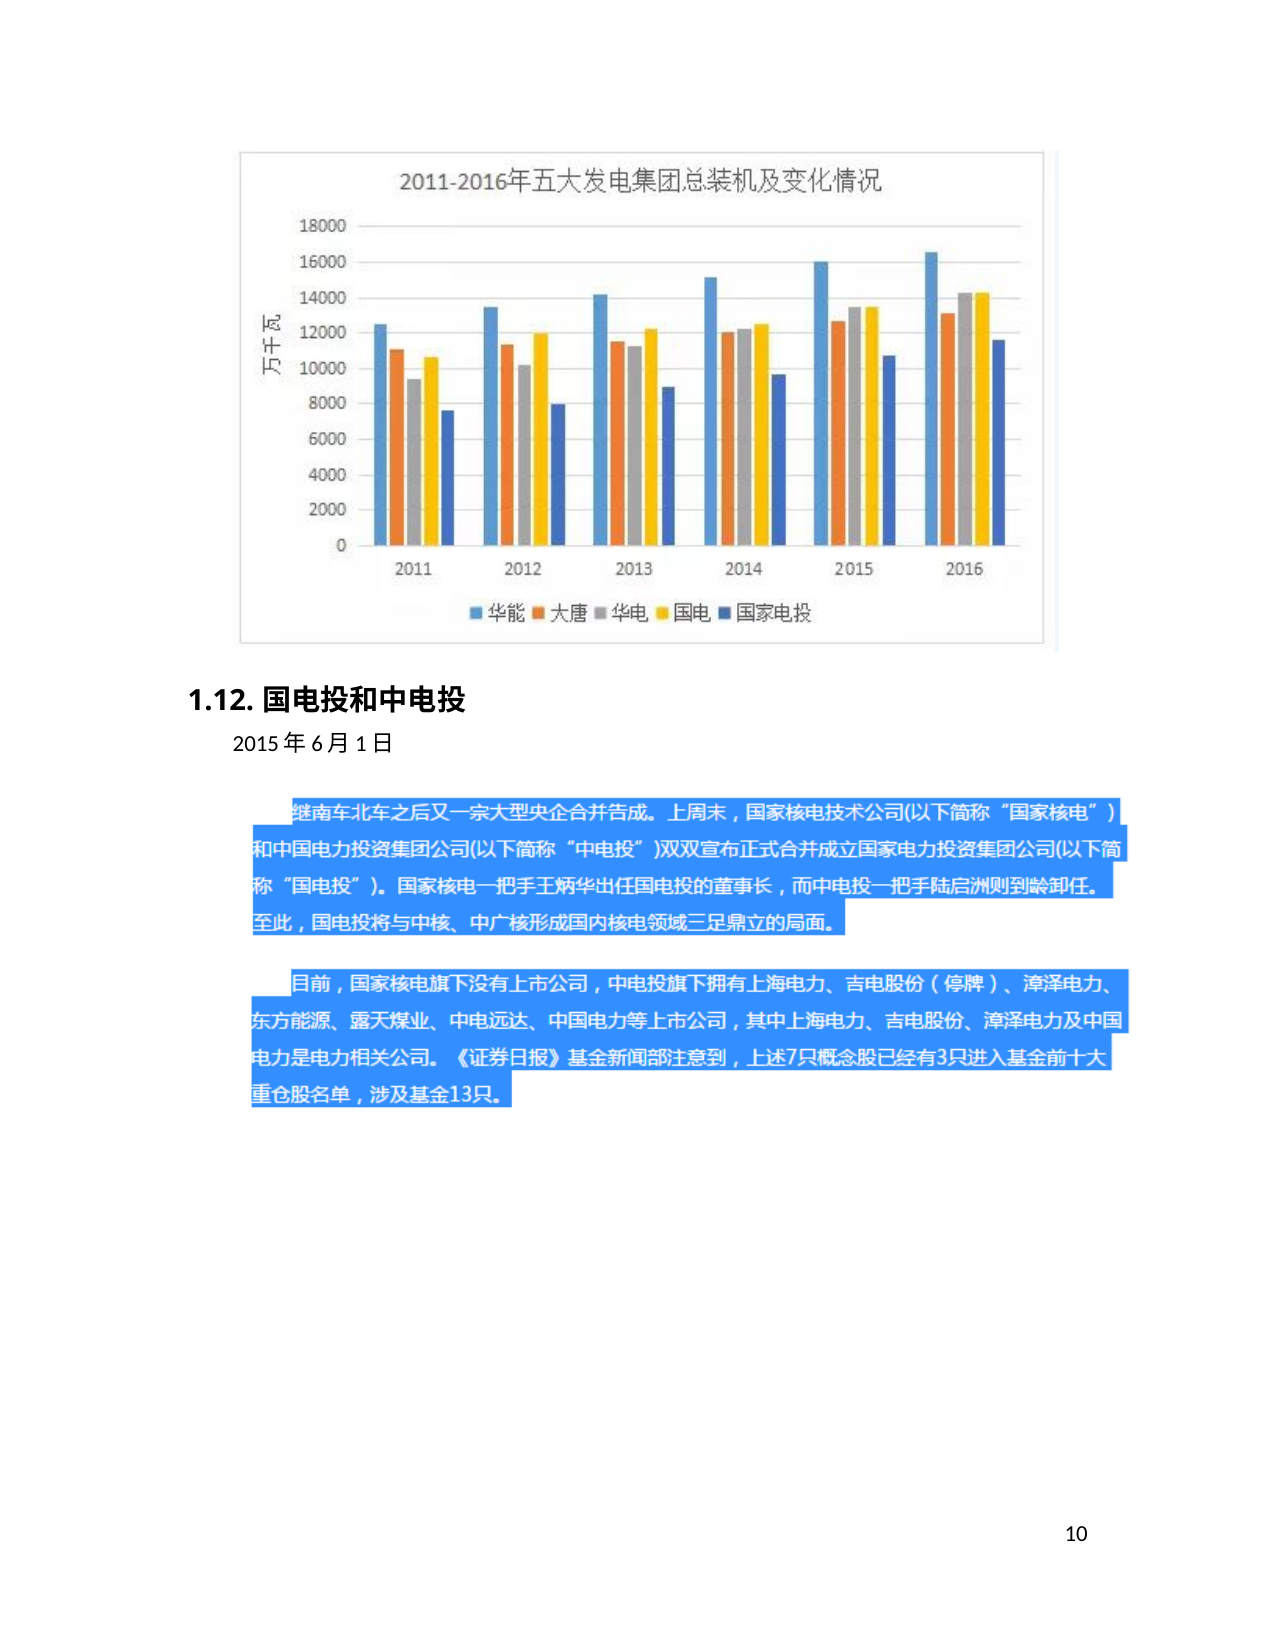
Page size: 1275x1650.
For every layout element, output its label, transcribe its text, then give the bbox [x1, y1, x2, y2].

subtitle 国电投和中电投 [187, 677, 1087, 719]
picture [232, 784, 1133, 941]
picture [232, 150, 1059, 652]
text 2015年6月1日 [187, 725, 1087, 758]
picture [232, 965, 1133, 1116]
